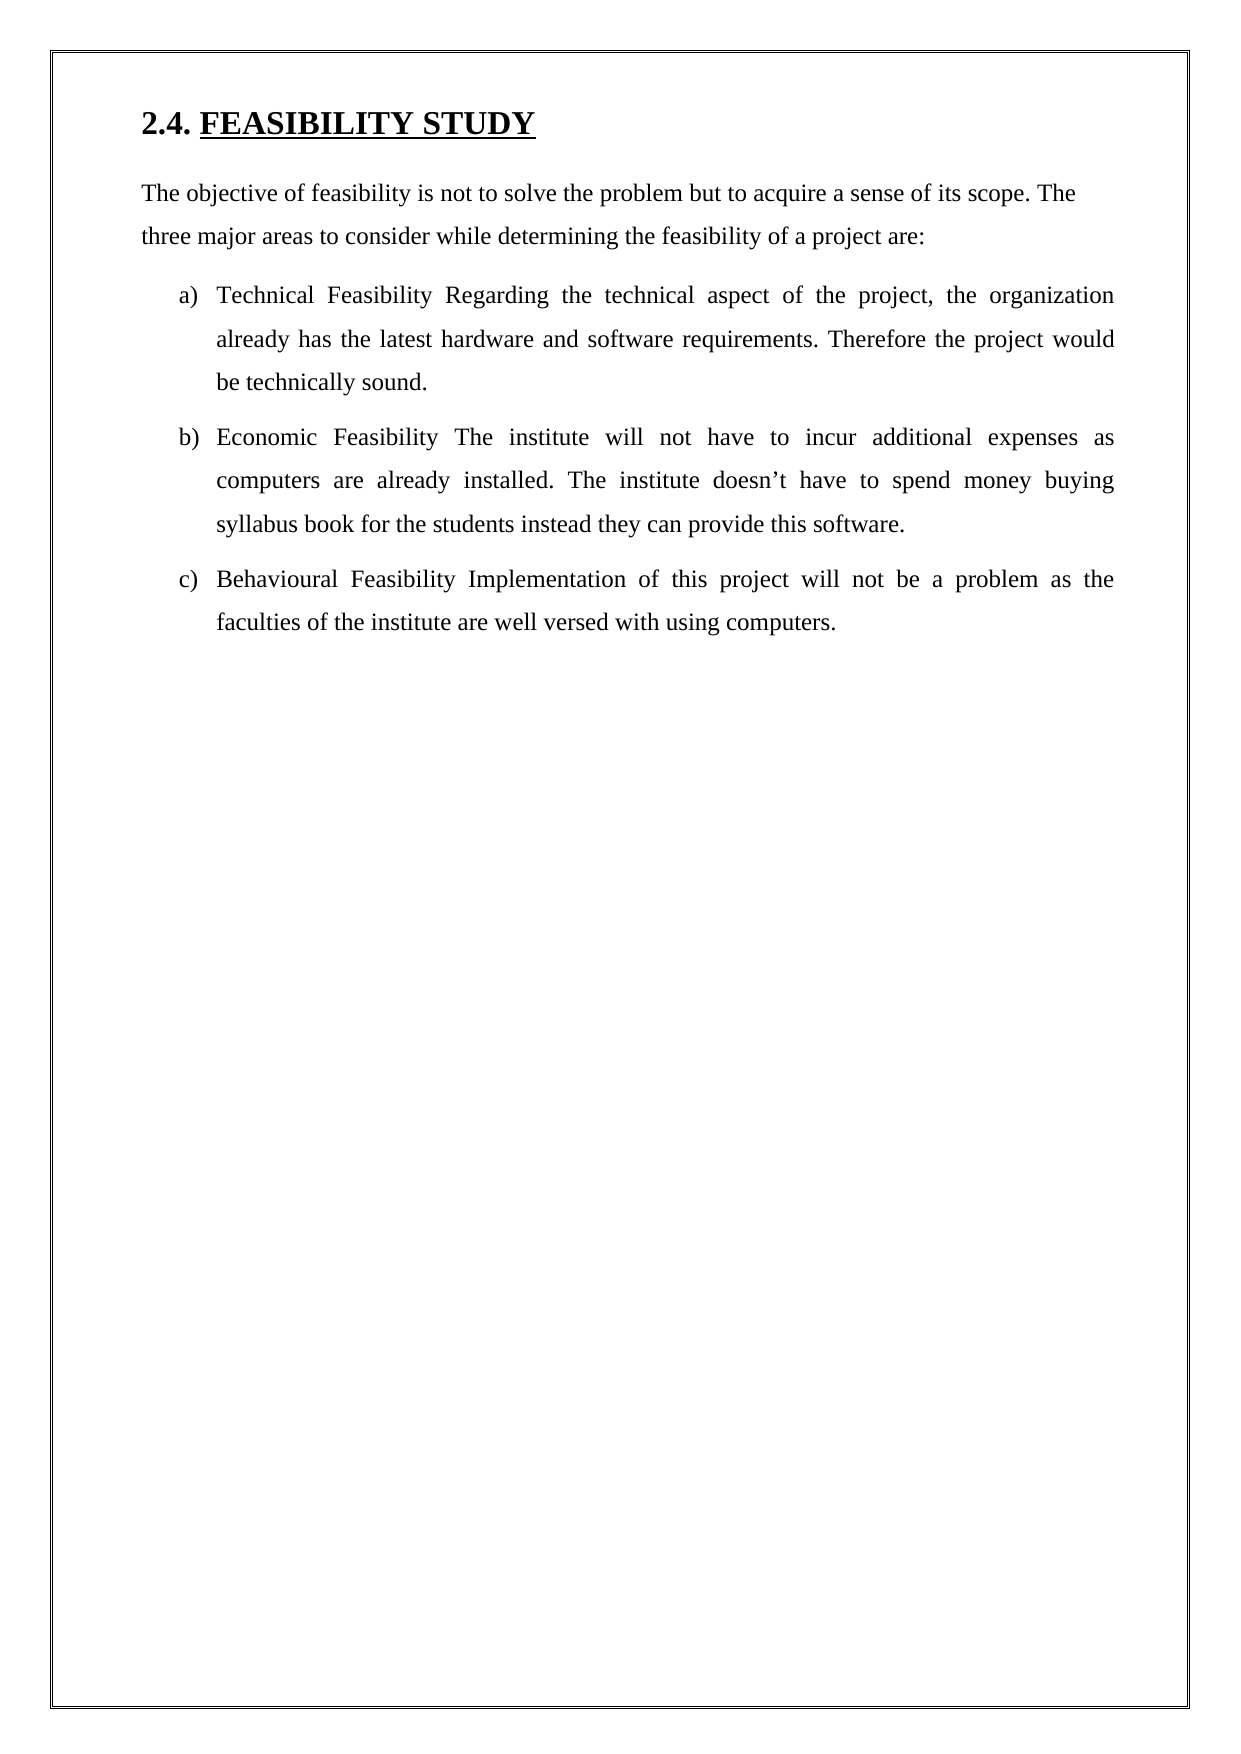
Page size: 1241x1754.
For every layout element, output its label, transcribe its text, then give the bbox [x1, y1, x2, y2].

list Behavioural Feasibility Implementation of this project will not be a problem as the faculties of the institute are well versed with using computers. [178, 564, 1116, 636]
list Economic Feasibility The institute will not have to incur additional expenses as computers are already installed. The institute doesn’t have to spend money buying syllabus book for the students instead they can provide this software. [178, 422, 1116, 537]
list Technical Feasibility Regarding the technical aspect of the project, the organization already has the latest hardware and software requirements. Therefore the project would be technically sound. [178, 281, 1116, 396]
text The objective of feasibility is not to solve the problem but to acquire a sense of its scope. The three major areas to consider while determining the feasibility of a project are: [141, 178, 1116, 249]
text 2.4. FEASIBILITY STUDY [141, 103, 1116, 142]
